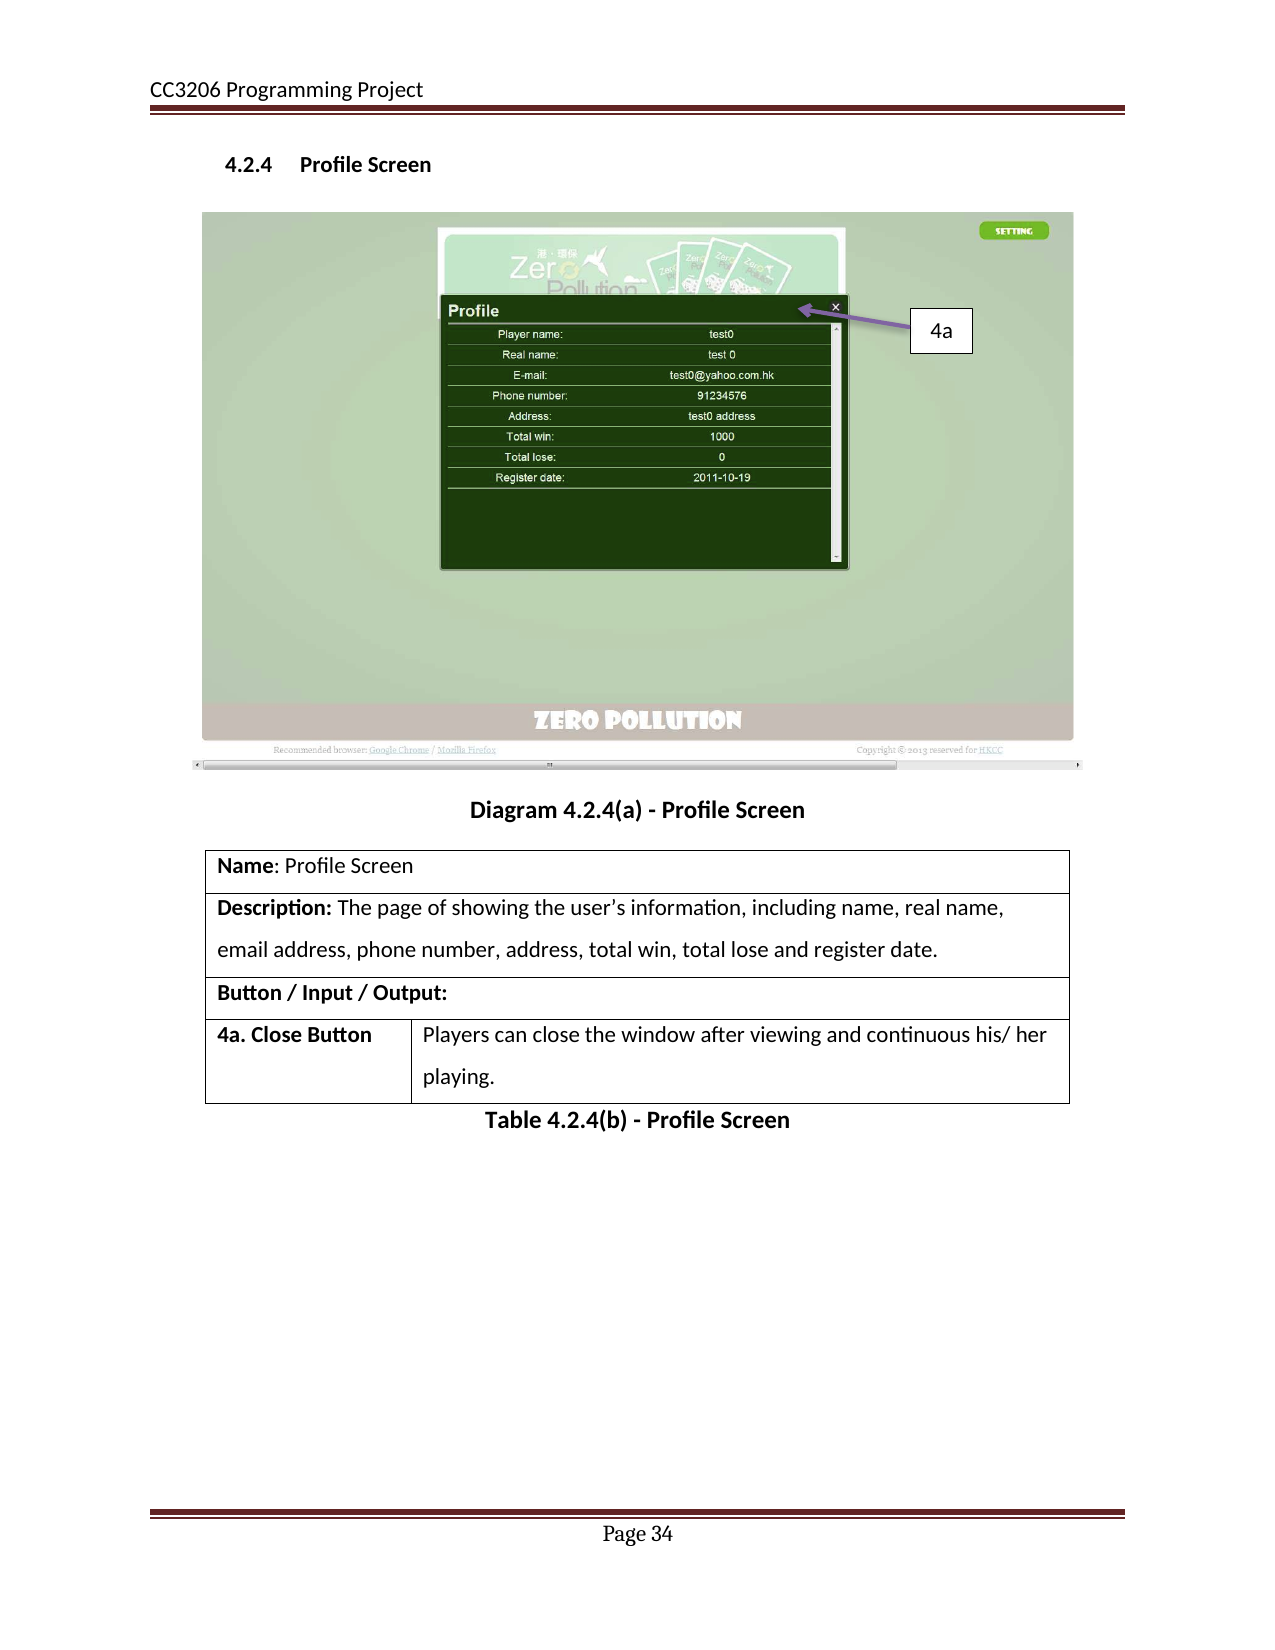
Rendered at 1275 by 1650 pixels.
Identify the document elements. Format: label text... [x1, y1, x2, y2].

table_header Name: Profile Screen [206, 851, 1069, 892]
table_cell 4a. Close Button [206, 1020, 411, 1103]
table_cell Description: The page of showing the user’s information, including name, real name, email address, phone number, address, total win, total lose and register date. [206, 894, 1069, 977]
text Table 4.2.4(b) - Profile Screen [150, 1104, 1125, 1135]
text 4.2.4 Profile Screen [150, 150, 1125, 178]
text Diagram 4.2.4(a) - Profile Screen [150, 794, 1125, 825]
table_cell Players can close the window after viewing and continuous his/ her playing. [412, 1020, 1069, 1103]
picture [192, 212, 1083, 770]
table_cell Button / Input / Output: [206, 978, 1069, 1019]
